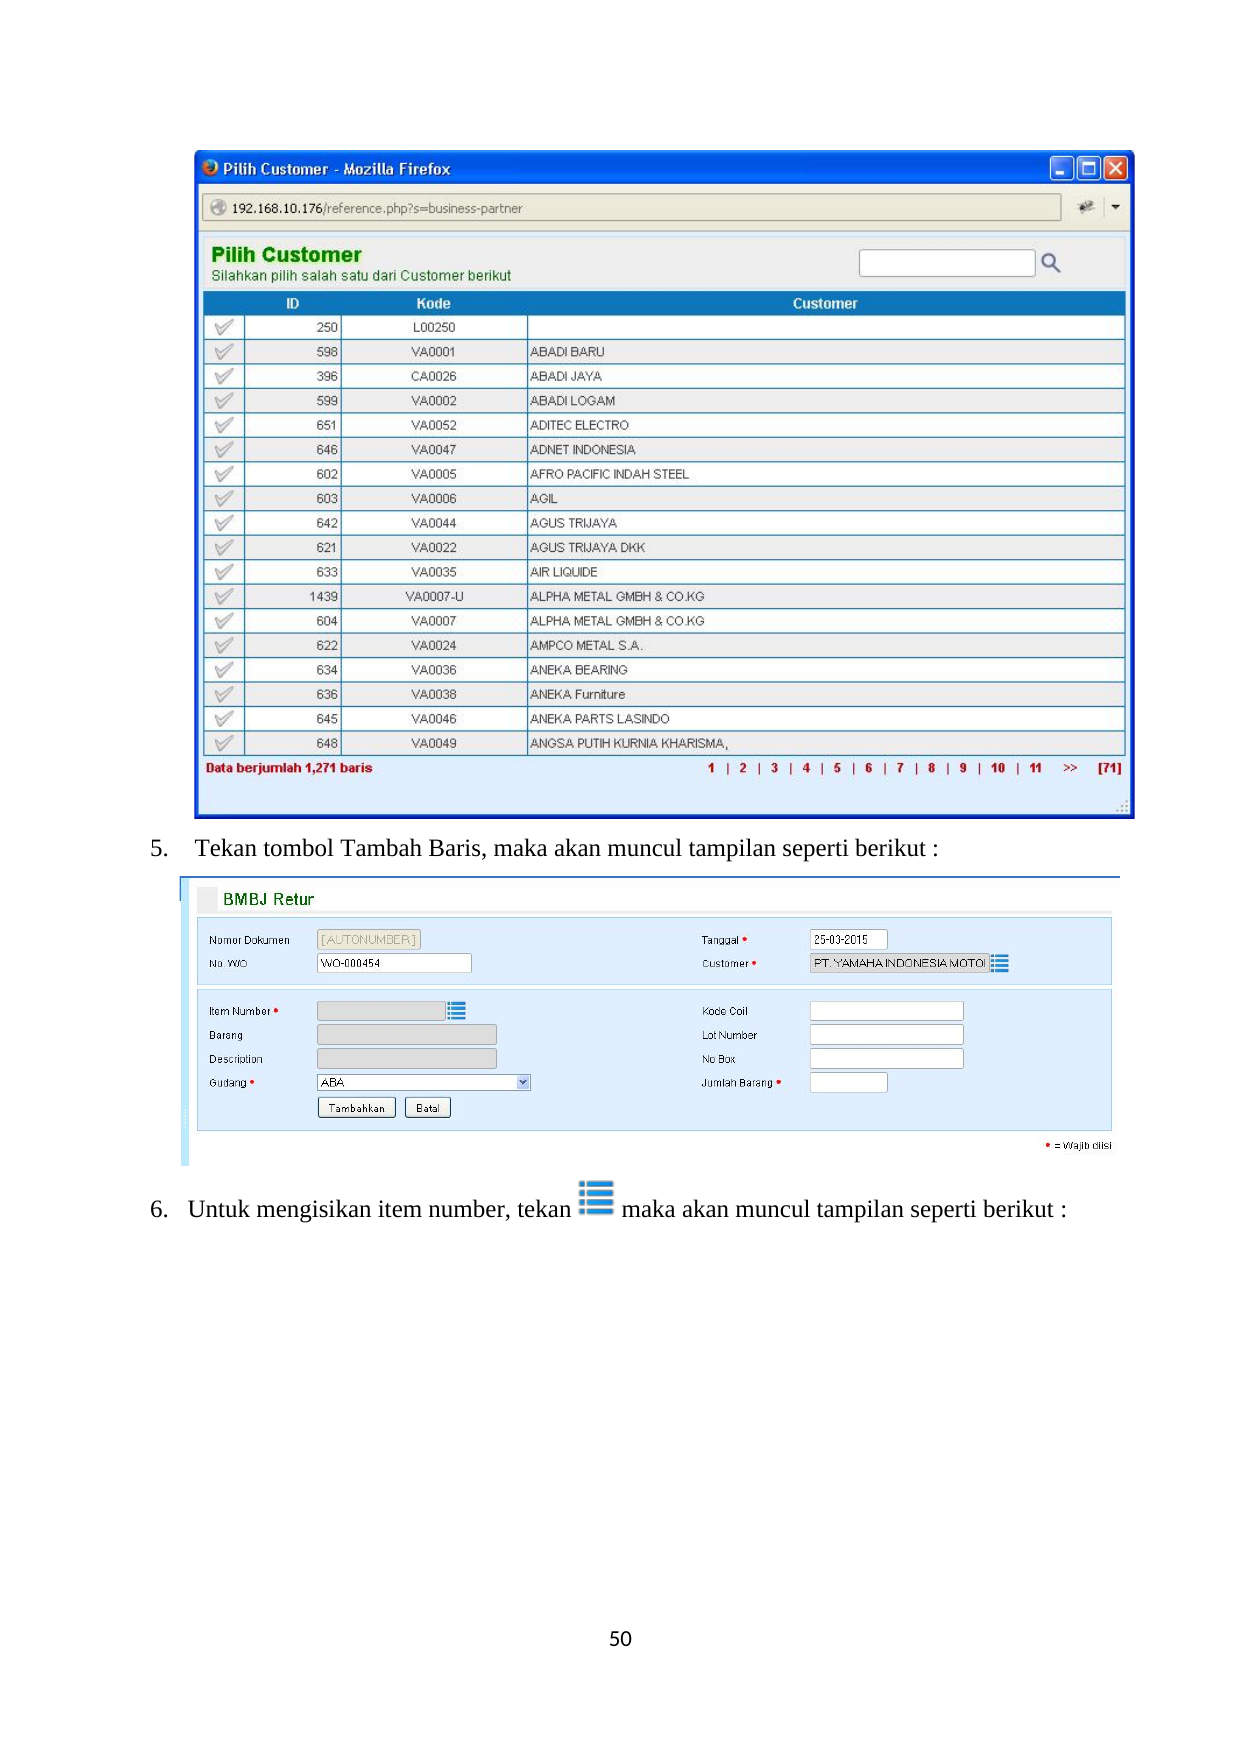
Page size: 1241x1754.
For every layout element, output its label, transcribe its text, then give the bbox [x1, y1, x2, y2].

picture [577, 1179, 616, 1217]
list Tekan tombol Tambah Baris, maka akan muncul tampilan seperti berikut : [150, 833, 1090, 862]
picture [194, 150, 1135, 819]
picture [179, 876, 1120, 1166]
list Untuk mengisikan item number, tekan maka akan muncul tampilan seperti berikut : [150, 1179, 1090, 1222]
